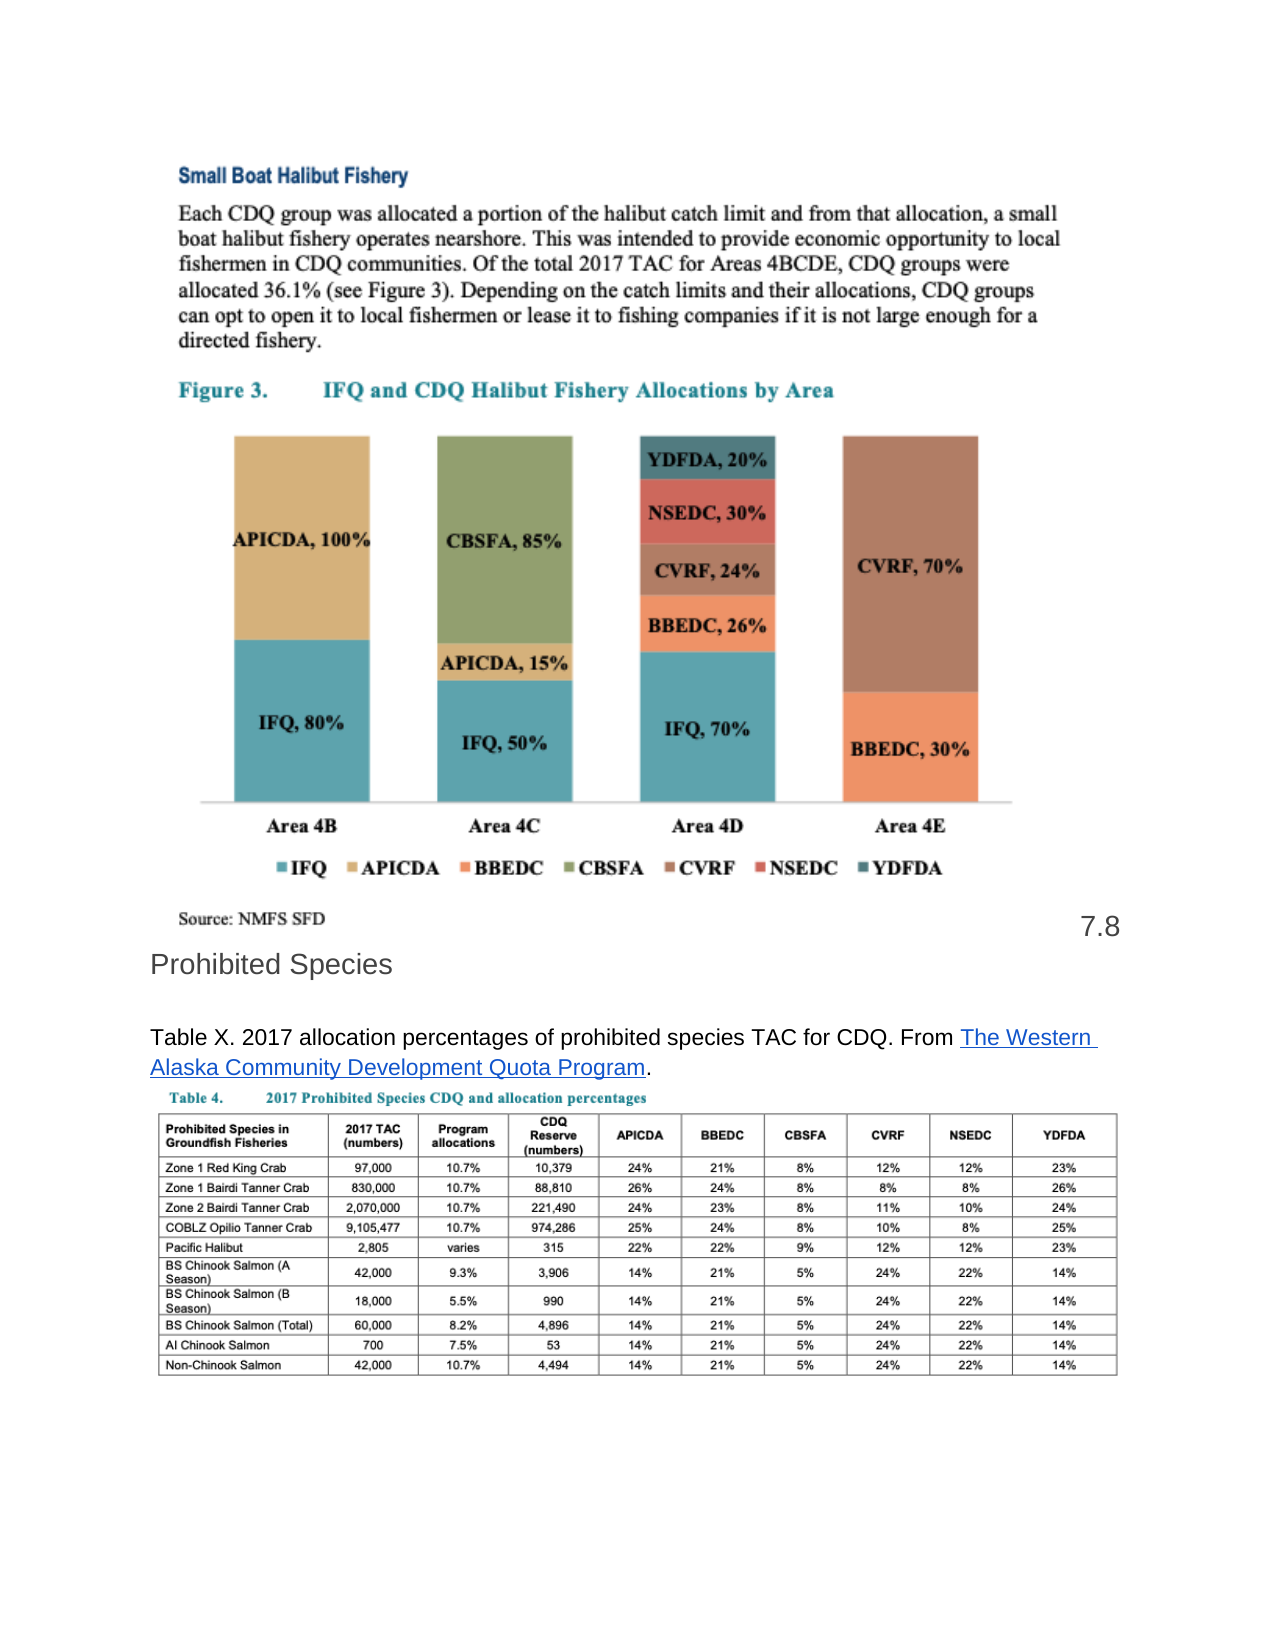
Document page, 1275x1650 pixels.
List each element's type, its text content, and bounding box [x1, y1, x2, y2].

text Table X. 2017 allocation percentages of prohibited species TAC for CDQ. From The Western Alaska Community Development Quota Program. [150, 1024, 1125, 1084]
picture [150, 150, 1080, 936]
picture [150, 1084, 1125, 1383]
